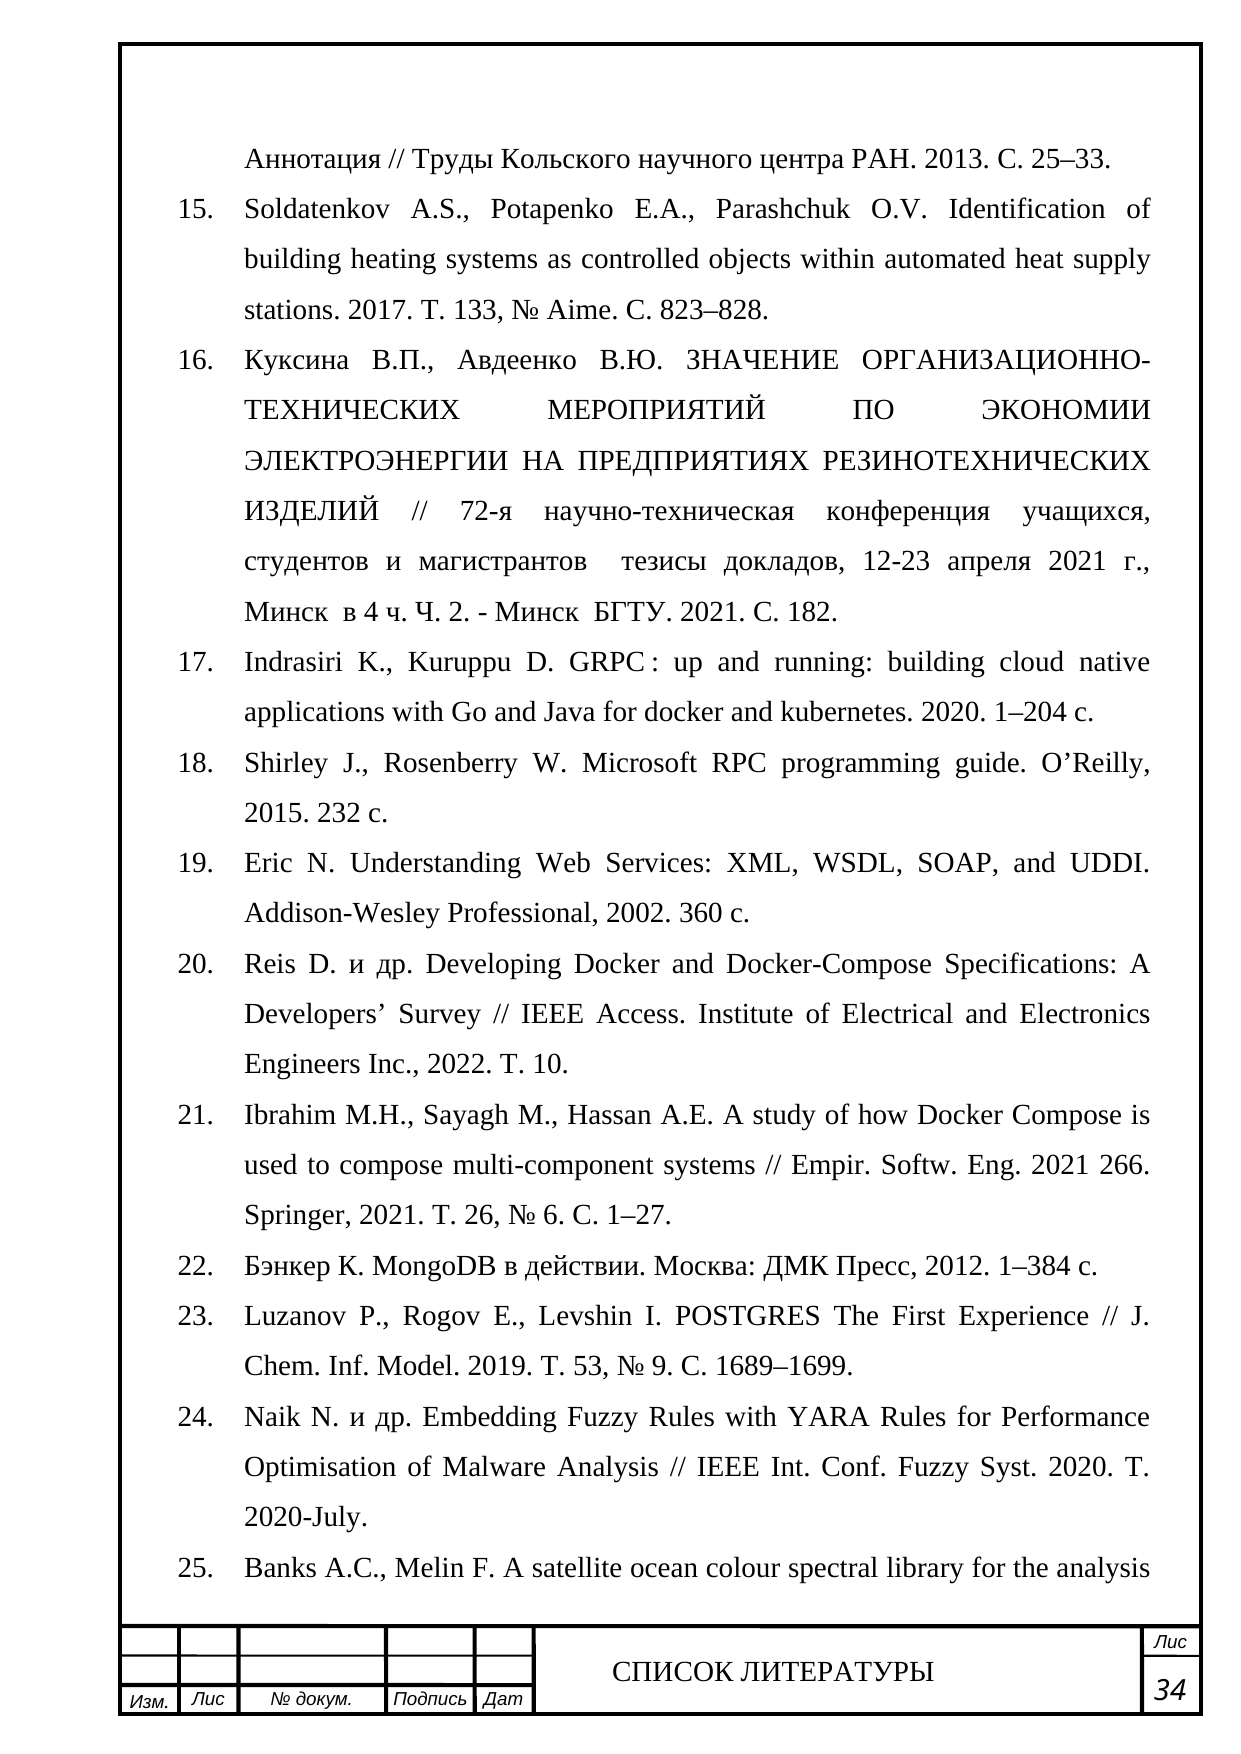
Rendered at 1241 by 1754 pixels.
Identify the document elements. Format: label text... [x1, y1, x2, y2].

text 15. Soldatenkov A.S., Potapenko E.A., Parashchuk O.V. Identification of building heating systems as controlled objects within automated heat supply stations. 2017. Т. 133, № Aime. С. 823–828. [177, 191, 1152, 325]
text 21. Ibrahim M.H., Sayagh M., Hassan A.E. A study of how Docker Compose is used to compose multi-component systems // Empir. Softw. Eng. 2021 266. Springer, 2021. Т. 26, № 6. С. 1–27. [177, 1097, 1152, 1231]
text 18. Shirley J., Rosenberry W. Microsoft RPC programming guide. O’Reilly, 2015. 232 с. [177, 745, 1152, 828]
text 17. Indrasiri K., Kuruppu D. GRPC : up and running: building cloud native applications with Go and Java for docker and kubernetes. 2020. 1–204 с. [177, 644, 1152, 728]
text 19. Eric N. Understanding Web Services: XML, WSDL, SOAP, and UDDI. Addison-Wesley Professional, 2002. 360 с. [177, 845, 1152, 929]
text 23. Luzanov P., Rogov E., Levshin I. POSTGRES The First Experience // J. Chem. Inf. Model. 2019. Т. 53, № 9. С. 1689–1699. [177, 1298, 1152, 1382]
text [177, 1550, 1152, 1583]
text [177, 141, 1152, 174]
text 22. Бэнкер К. MongoDB в действии. Москва: ДМК Пресс, 2012. 1–384 с. [177, 1248, 1152, 1281]
text 24. Naik N. и др. Embedding Fuzzy Rules with YARA Rules for Performance Optimisation of Malware Analysis // IEEE Int. Conf. Fuzzy Syst. 2020. Т. 2020-July. [177, 1399, 1152, 1533]
text 20. Reis D. и др. Developing Docker and Docker-Compose Specifications: A Developers’ Survey // IEEE Access. Institute of Electrical and Electronics Engineers Inc., 2022. Т. 10. [177, 946, 1152, 1080]
text 16. Куксина В.П., Авдеенко В.Ю. ЗНАЧЕНИЕ ОРГАНИЗАЦИОННО-ТЕХНИЧЕСКИХ МЕРОПРИЯТИЙ ПО ЭКОНОМИИ ЭЛЕКТРОЭНЕРГИИ НА ПРЕДПРИЯТИЯХ РЕЗИНОТЕХНИЧЕСКИХ ИЗДЕЛИЙ // 72-я научно-техническая конференция учащихся, студентов и магистрантов тезисы докладов, 12-23 апреля 2021 г., Минск в 4 ч. Ч. 2. - Минск БГТУ. 2021. С. 182. [177, 342, 1152, 627]
